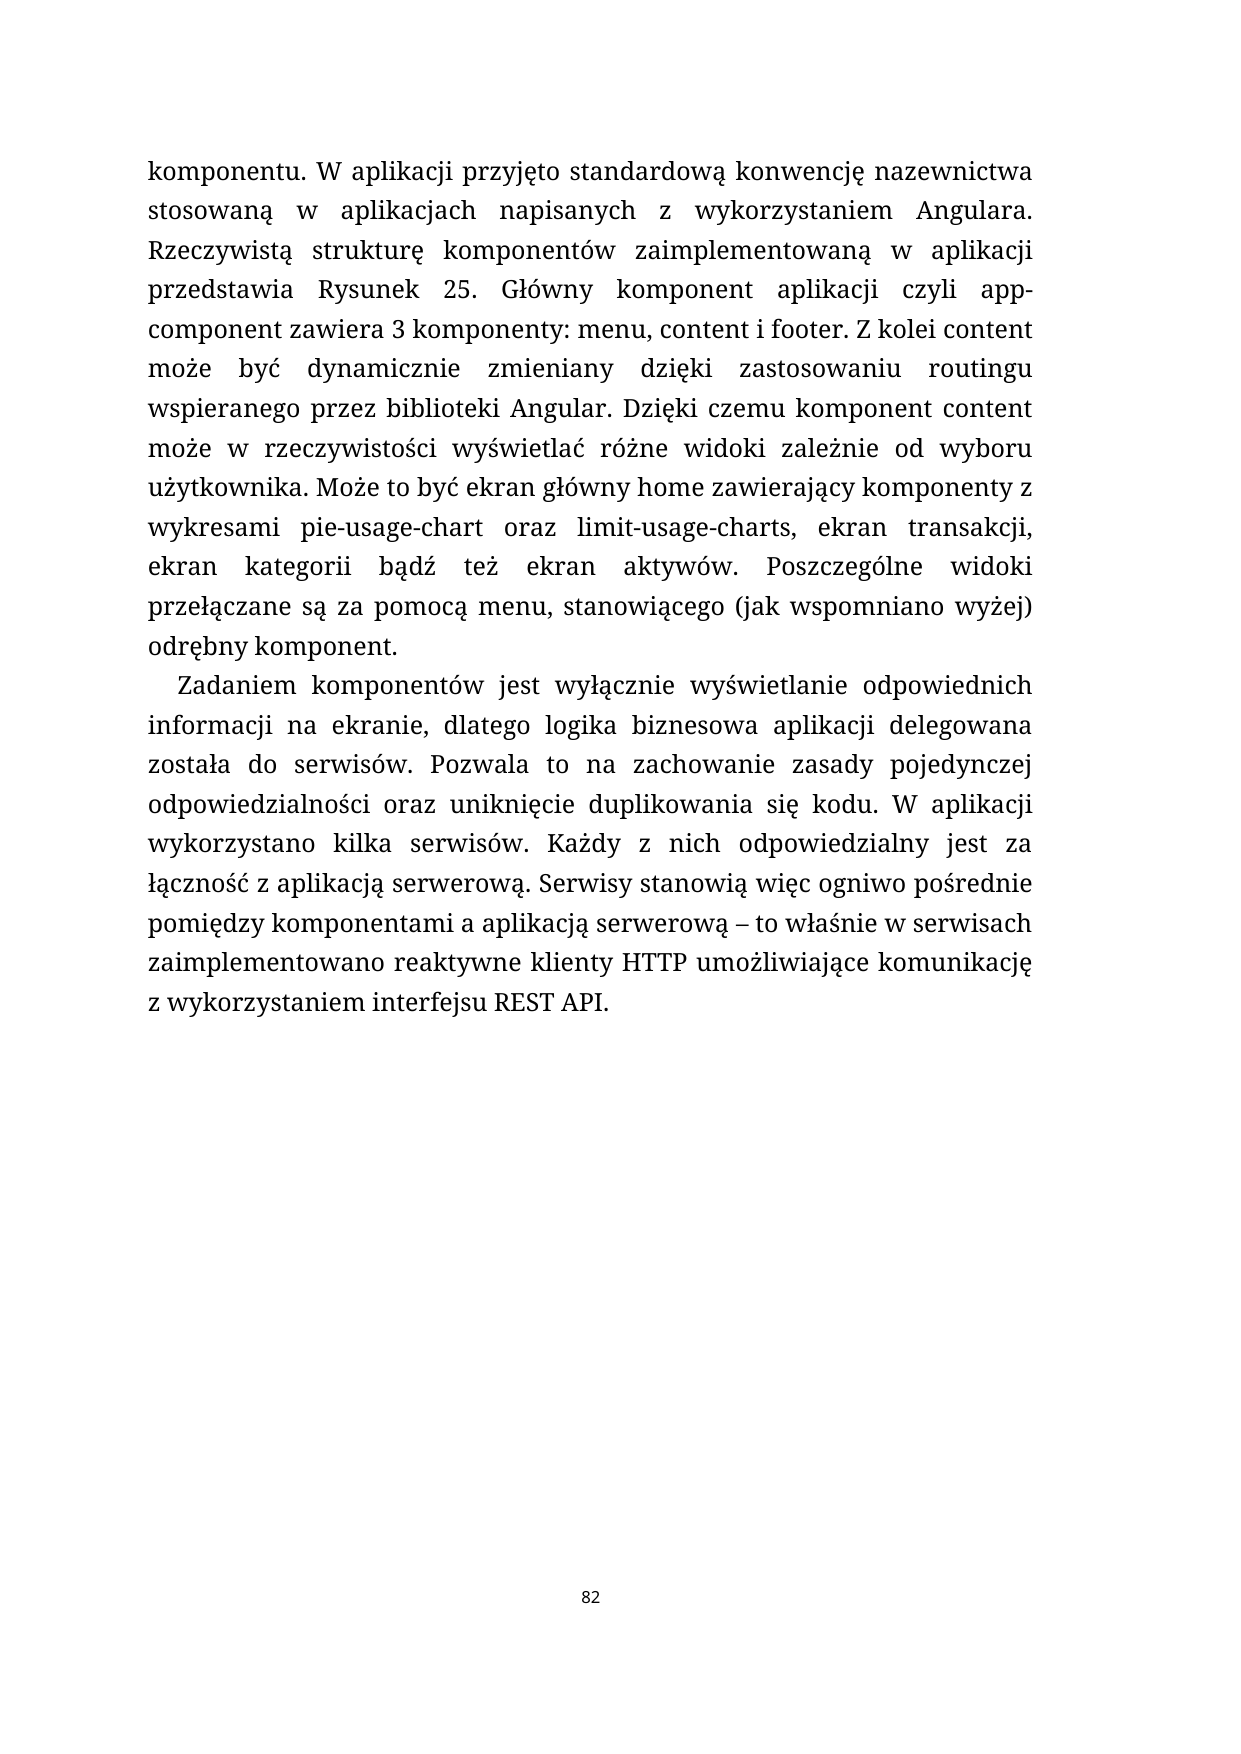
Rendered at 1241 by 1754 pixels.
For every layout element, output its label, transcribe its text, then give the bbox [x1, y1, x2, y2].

text Zadaniem komponentów jest wyłącznie wyświetlanie odpowiednich informacji na ekranie, dlatego logika biznesowa aplikacji delegowana została do serwisów. Pozwala to na zachowanie zasady pojedynczej odpowiedzialności oraz uniknięcie duplikowania się kodu. W aplikacji wykorzystano kilka serwisów. Każdy z nich odpowiedzialny jest za łączność z aplikacją serwerową. Serwisy stanowią więc ogniwo pośrednie pomiędzy komponentami a aplikacją serwerową – to właśnie w serwisach zaimplementowano reaktywne klienty HTTP umożliwiające komunikację z wykorzystaniem interfejsu REST API. [148, 662, 1033, 1018]
